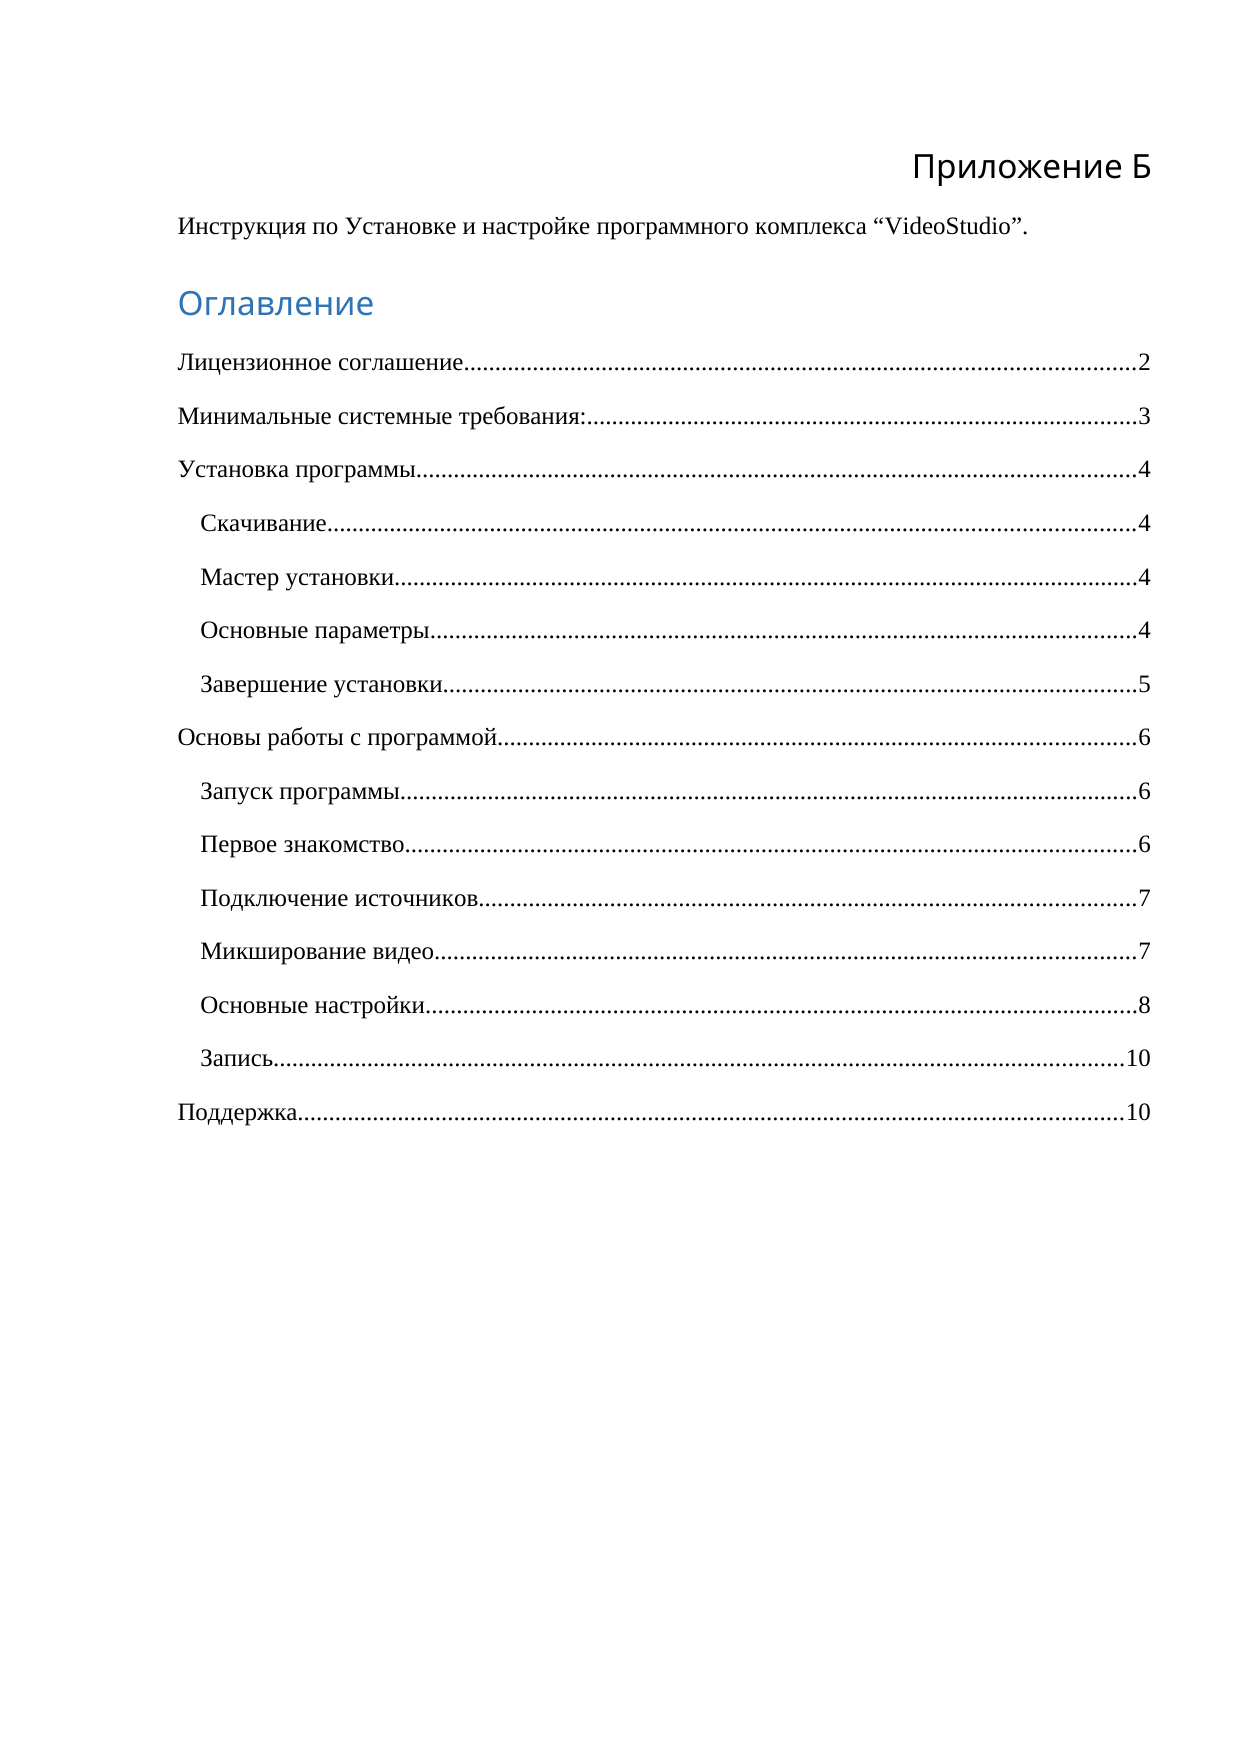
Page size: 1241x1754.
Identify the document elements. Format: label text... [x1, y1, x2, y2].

subtitle Приложение Б [177, 143, 1152, 188]
text Инструкция по Установке и настройке программного комплекса “VideoStudio”. [177, 211, 1152, 240]
